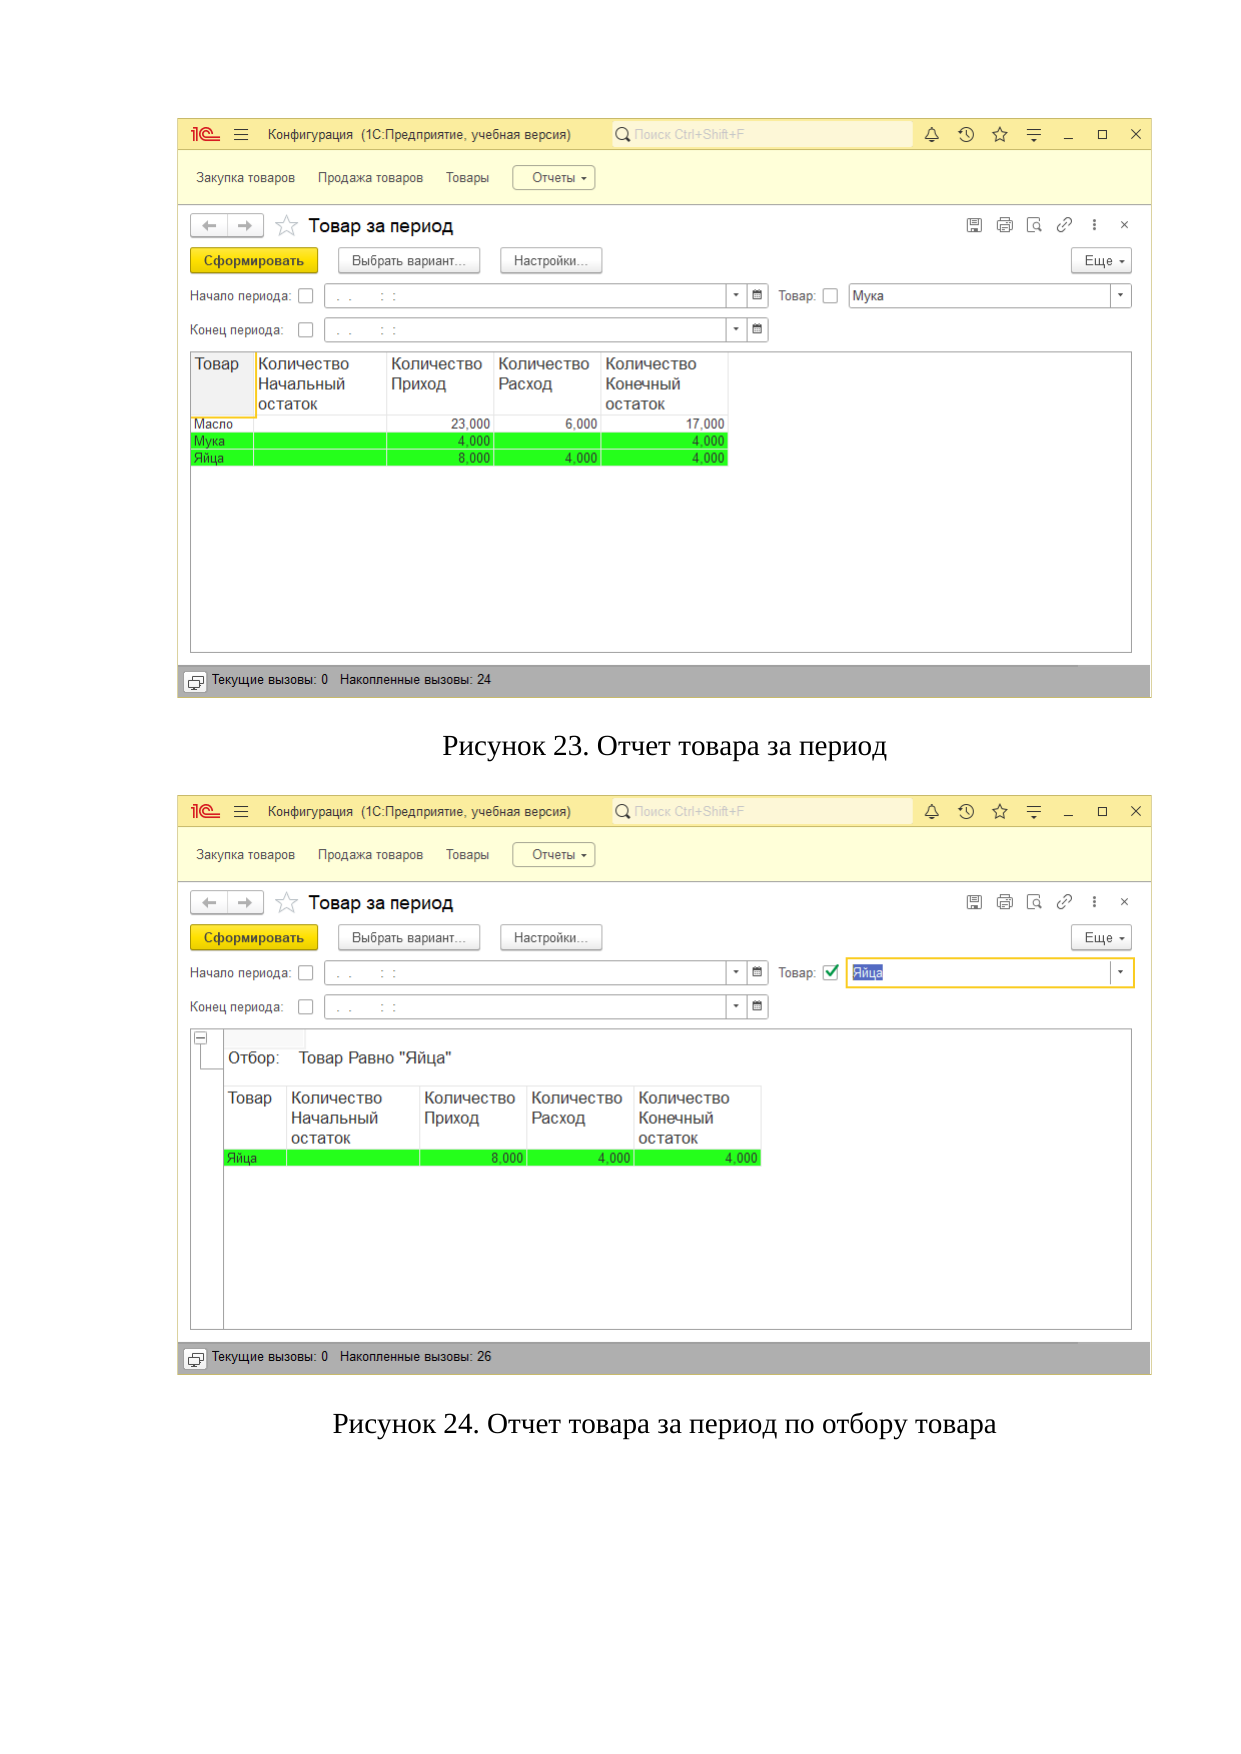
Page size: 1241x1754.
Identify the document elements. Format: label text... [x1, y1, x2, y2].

text Рисунок 24. Отчет товара за период по отбору товара [177, 1406, 1152, 1439]
picture [177, 795, 1152, 1375]
picture [177, 118, 1152, 698]
text Рисунок 23. Отчет товара за период [177, 728, 1152, 762]
